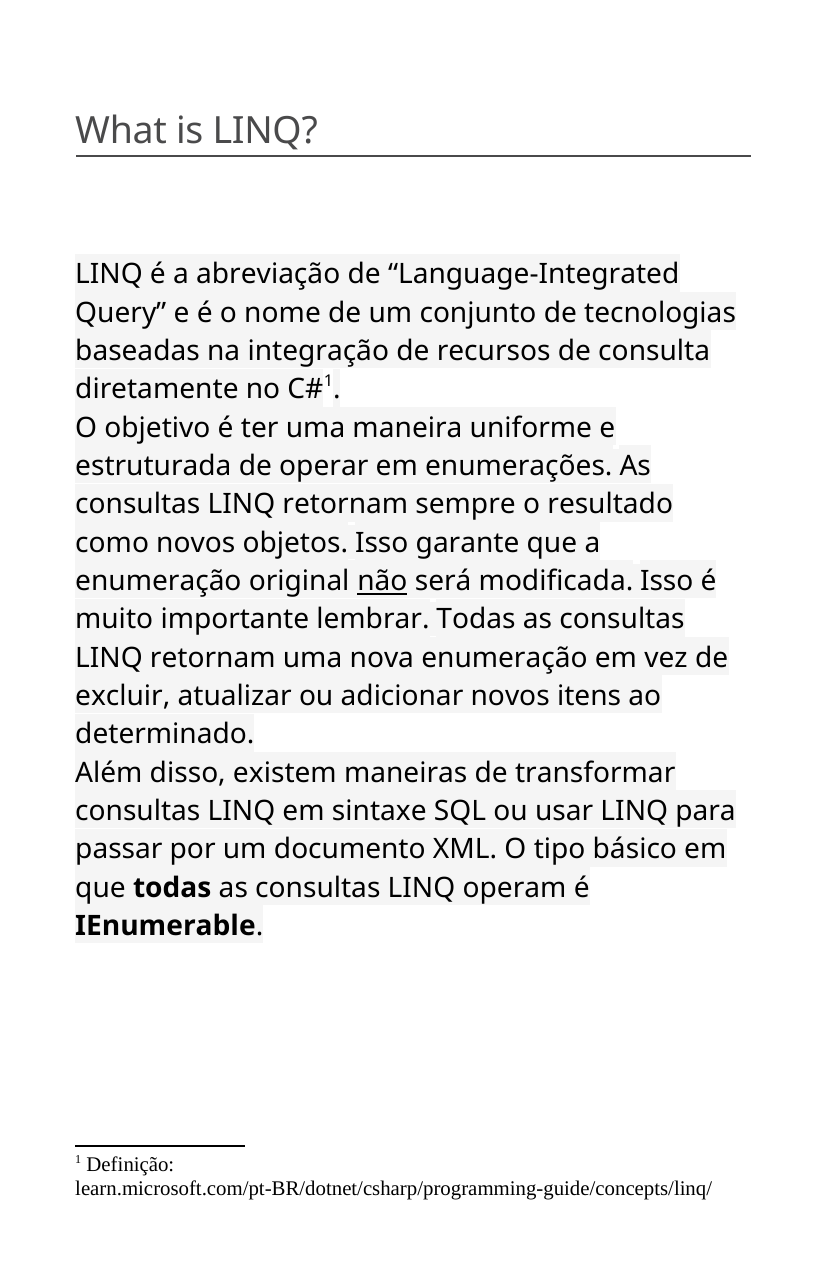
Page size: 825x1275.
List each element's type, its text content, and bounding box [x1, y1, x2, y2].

text What is LINQ? [75, 104, 750, 155]
text LINQ é a abreviação de “Language-Integrated Query” e é o nome de um conjunto de tecnologias baseadas na integração de recursos de consulta diretamente no C#. [75, 253, 750, 407]
text Além disso, existem maneiras de transformar consultas LINQ em sintaxe SQL ou usar LINQ para passar por um documento XML. O tipo básico em que todas as consultas LINQ operam é IEnumerable. [75, 752, 750, 943]
text O objetivo é ter uma maneira uniforme e estruturada de operar em enumerações. As consultas LINQ retornam sempre o resultado como novos objetos. Isso garante que a enumeração original não será modificada. Isso é muito importante lembrar. Todas as consultas LINQ retornam uma nova enumeração em vez de excluir, atualizar ou adicionar novos itens ao determinado. [75, 407, 750, 752]
